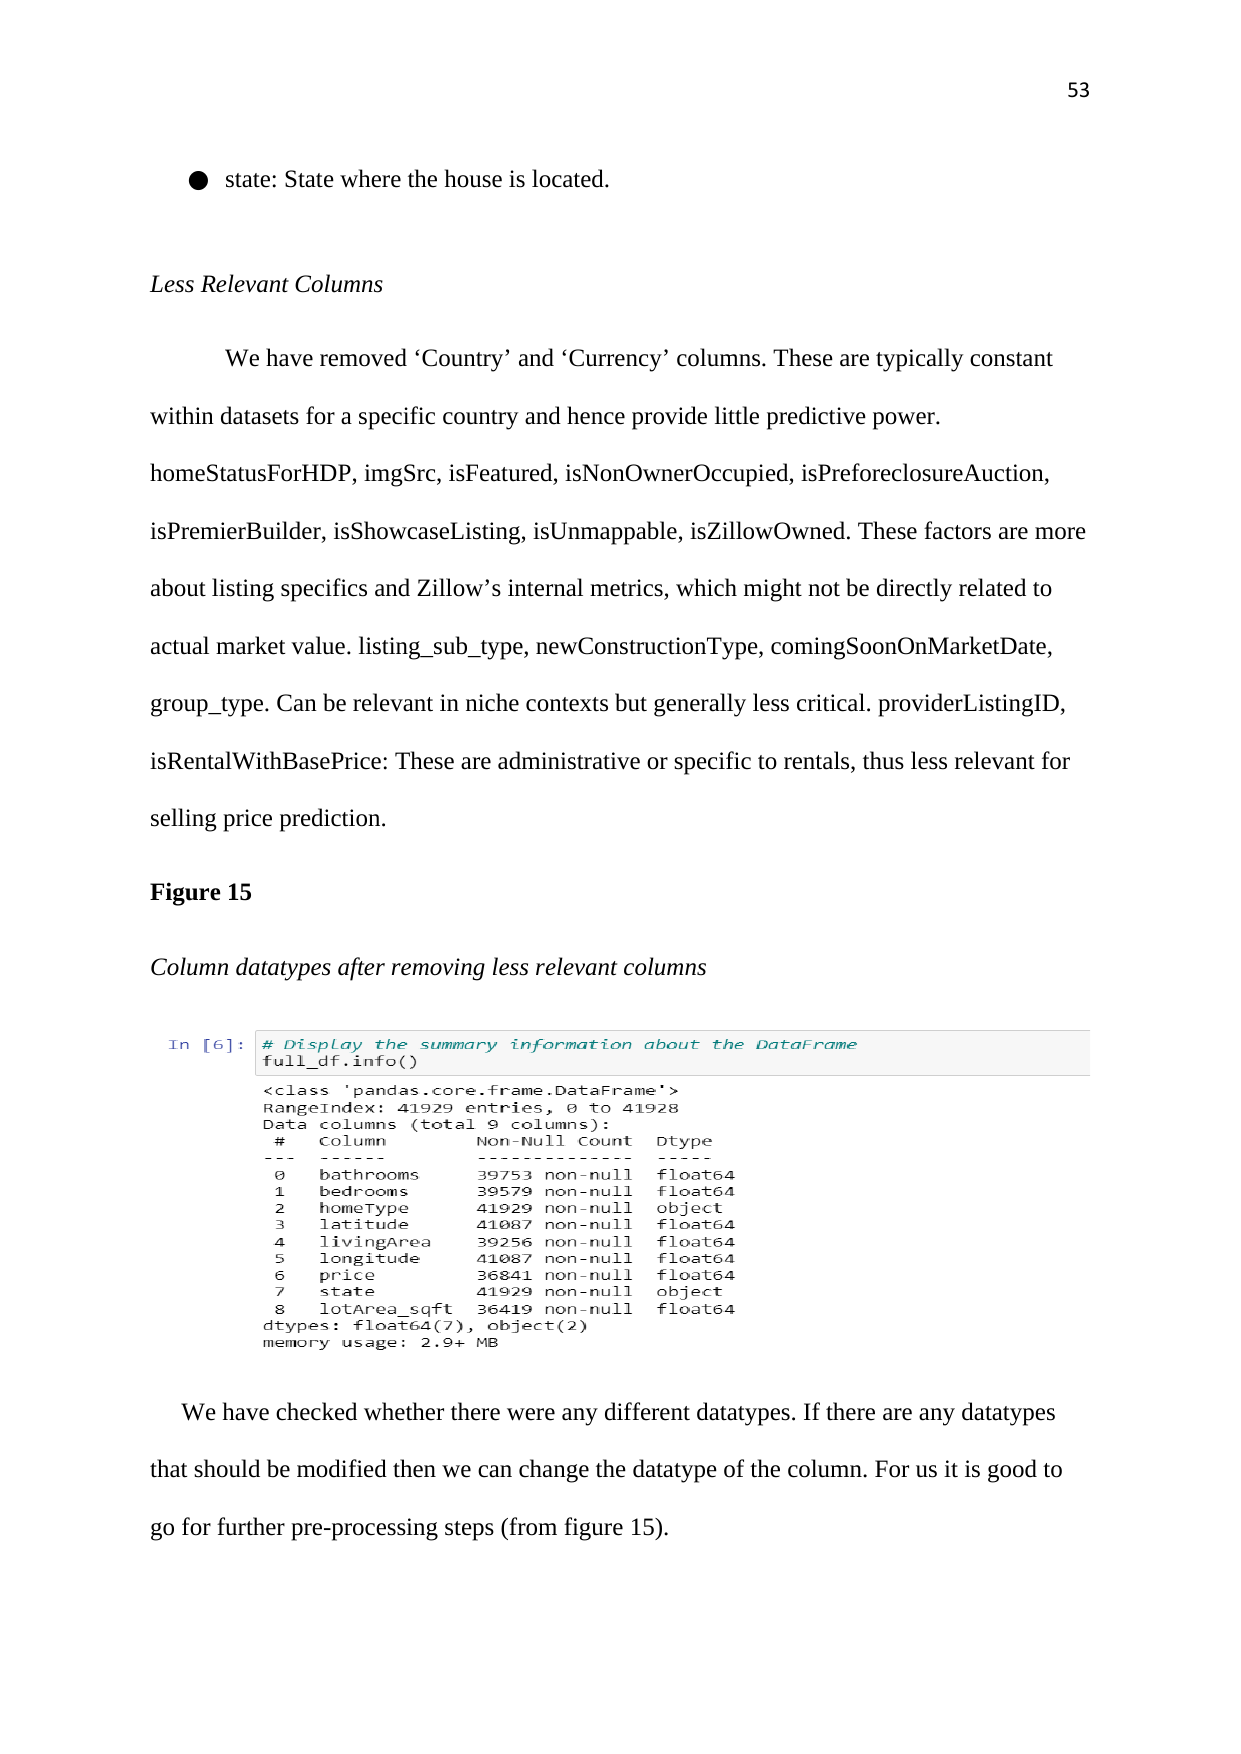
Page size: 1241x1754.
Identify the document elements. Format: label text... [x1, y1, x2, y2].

text Less Relevant Columns [150, 269, 1090, 298]
text We have removed ‘Country’ and ‘Currency’ columns. These are typically constant within datasets for a specific country and hence provide little predictive power. homeStatusForHDP, imgSrc, isFeatured, isNonOwnerOccupied, isPreforeclosureAuction, isPremierBuilder, isShowcaseListing, isUnmappable, isZillowOwned. These factors are more about listing specifics and Zillow’s internal metrics, which might not be directly related to actual market value. listing_sub_type, newConstructionType, comingSoonOnMarketDate, group_type. Can be relevant in niche contexts but generally less critical. providerListingID, isRentalWithBasePrice: These are administrative or specific to rentals, thus less relevant for selling price prediction. [150, 343, 1090, 832]
text We have checked whether there were any different datatypes. If there are any datatypes that should be modified then we can change the datatype of the column. For us it is good to go for further pre-processing steps (from figure 15). [150, 1397, 1090, 1540]
list state: State where the house is located. [187, 150, 1090, 201]
text Figure 15 [150, 877, 1090, 906]
picture [150, 1026, 1091, 1359]
text Column datatypes after removing less relevant columns [150, 952, 1090, 980]
